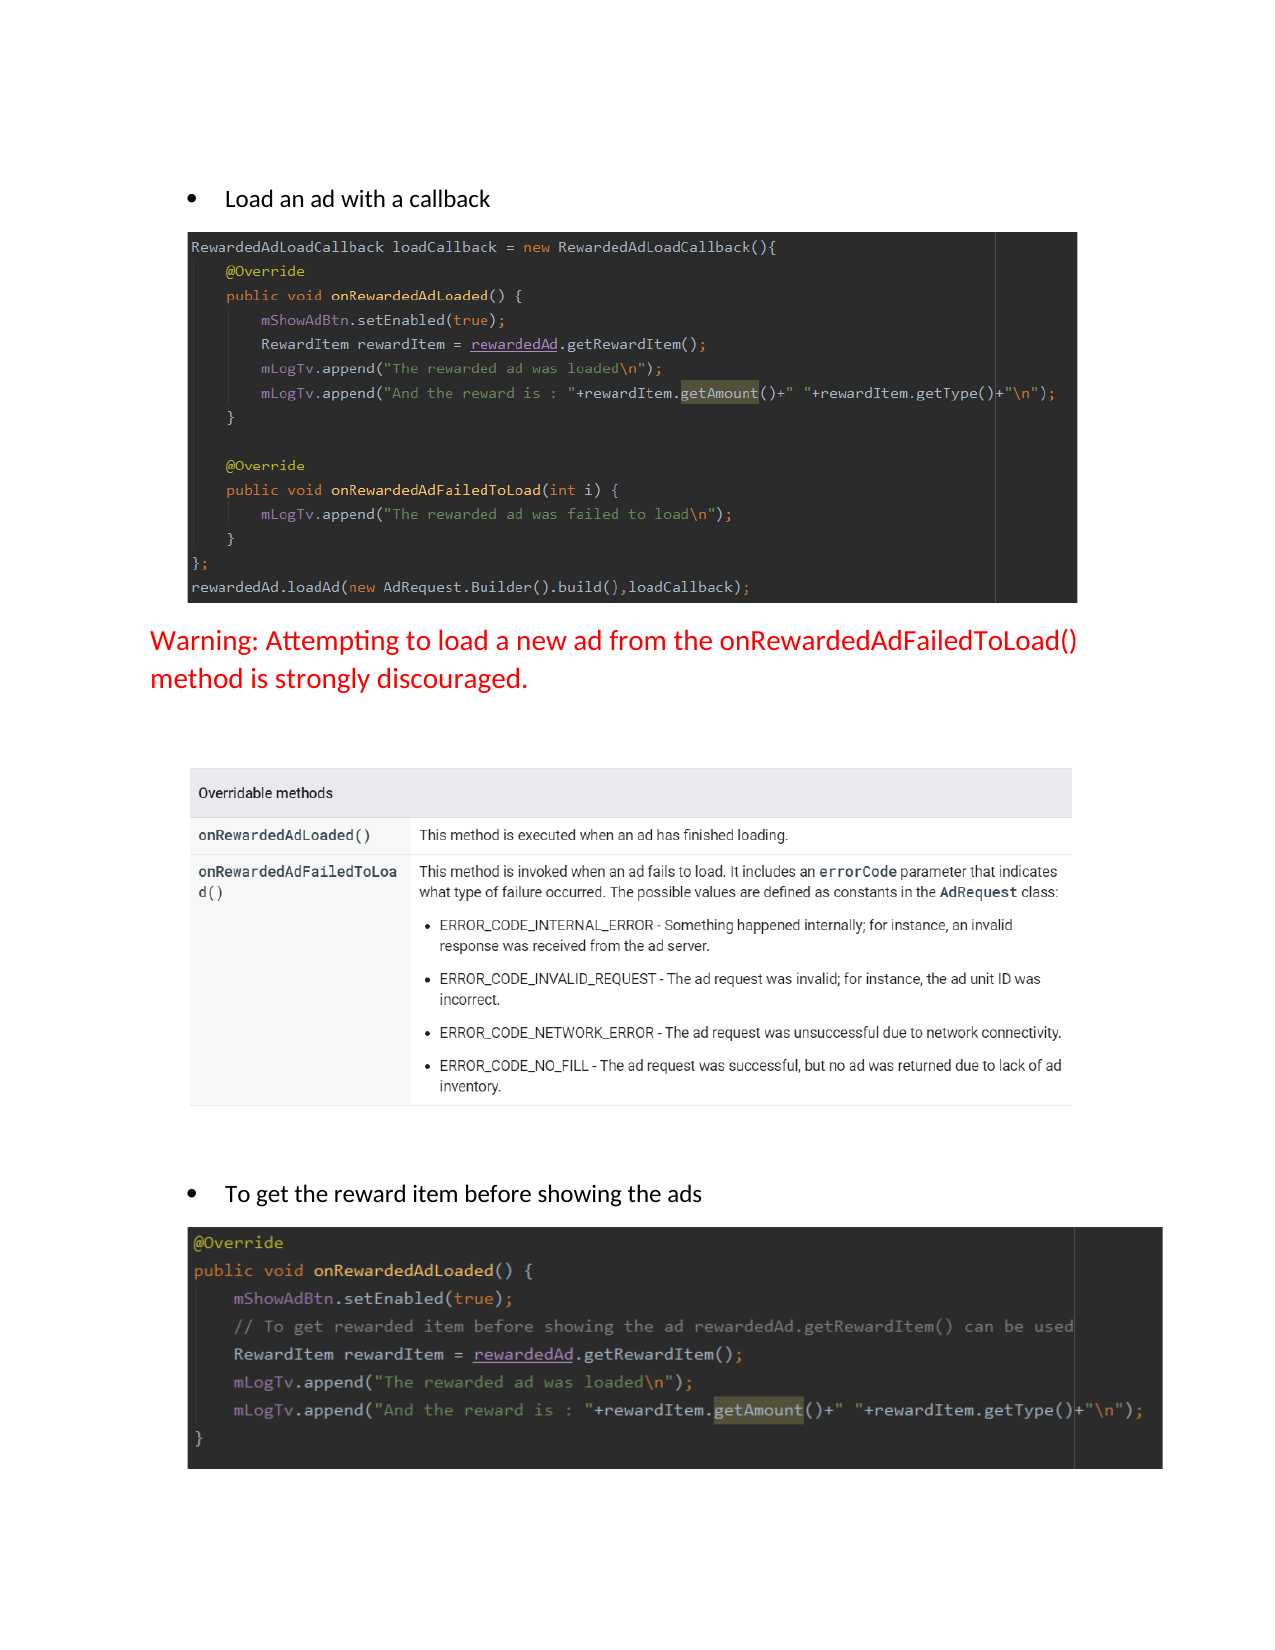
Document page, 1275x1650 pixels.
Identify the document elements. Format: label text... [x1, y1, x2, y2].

list To get the reward item before showing the ads [187, 1178, 1125, 1209]
picture [187, 1227, 1163, 1469]
text Warning: Attempting to load a new ad from the onRewardedAdFailedToLoad() method is strongly discouraged. [150, 622, 1125, 696]
list Load an ad with a callback [187, 183, 1125, 213]
picture [187, 232, 1078, 603]
picture [187, 764, 1075, 1110]
